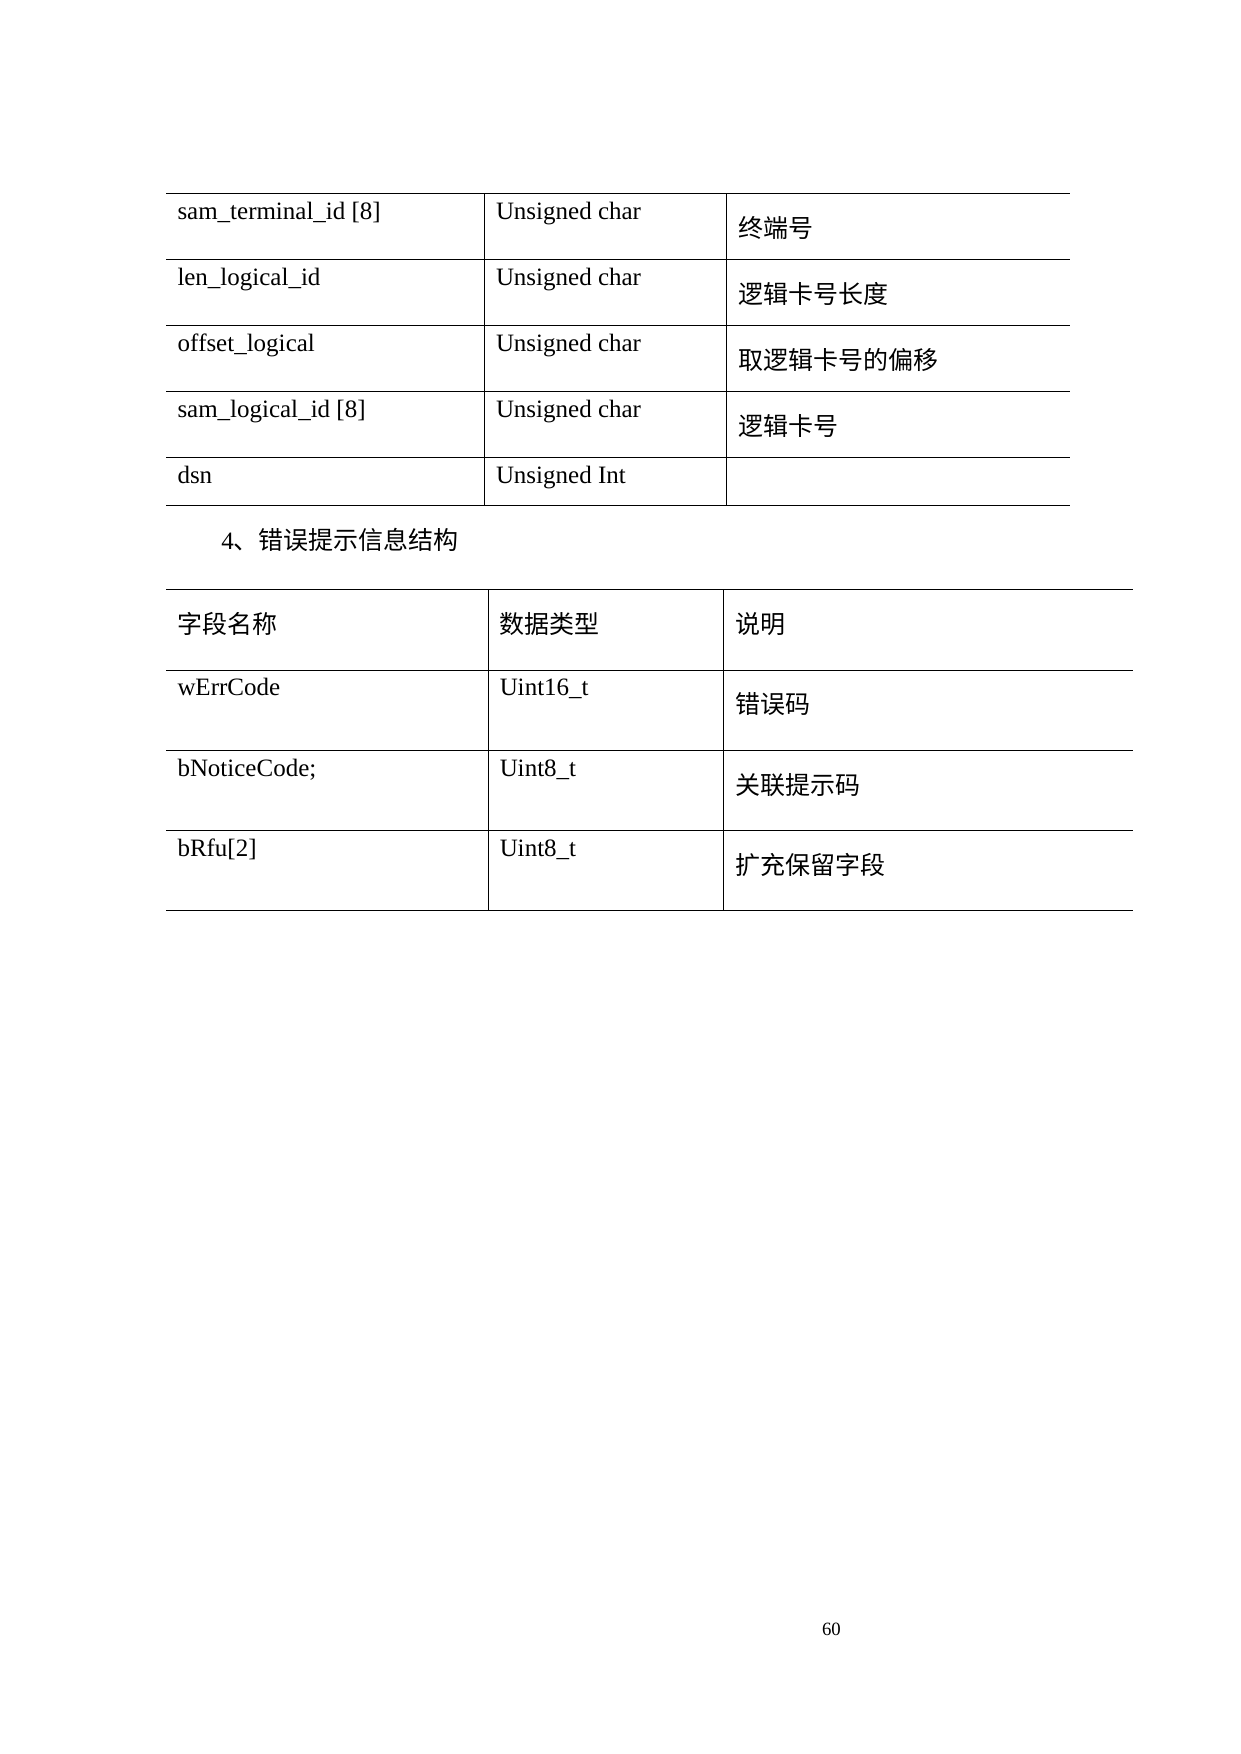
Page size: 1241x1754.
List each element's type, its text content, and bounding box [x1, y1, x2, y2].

table_cell Unsigned char [485, 260, 726, 325]
table_cell 逻辑卡号长度 [727, 260, 1070, 325]
table_cell dsn [166, 458, 484, 505]
table_cell 逻辑卡号 [727, 392, 1070, 457]
table_cell Uint8_t [489, 751, 723, 830]
table_cell 关联提示码 [724, 751, 1133, 830]
table_cell len_logical_id [166, 260, 484, 325]
table_cell Unsigned char [485, 194, 726, 259]
table_cell offset_logical [166, 326, 484, 391]
table_header 字段名称 [166, 590, 488, 669]
table_cell sam_logical_id [8] [166, 392, 484, 457]
table_header 说明 [724, 590, 1133, 669]
table_cell Uint8_t [489, 831, 723, 910]
table_cell Unsigned Int [485, 458, 726, 505]
table_cell wErrCode [166, 671, 488, 750]
table_cell 终端号 [727, 194, 1070, 259]
table_cell Unsigned char [485, 326, 726, 391]
table_cell 错误码 [724, 671, 1133, 750]
table_cell [727, 458, 1070, 505]
table_cell bNoticeCode; [166, 751, 488, 830]
table_cell 扩充保留字段 [724, 831, 1133, 910]
table_cell Uint16_t [489, 671, 723, 750]
table_cell Unsigned char [485, 392, 726, 457]
table_cell bRfu[2] [166, 831, 488, 910]
table_header 数据类型 [489, 590, 723, 669]
table_cell 取逻辑卡号的偏移 [727, 326, 1070, 391]
text 4、错误提示信息结构 [177, 506, 1122, 571]
table_cell sam_terminal_id [8] [166, 194, 484, 259]
